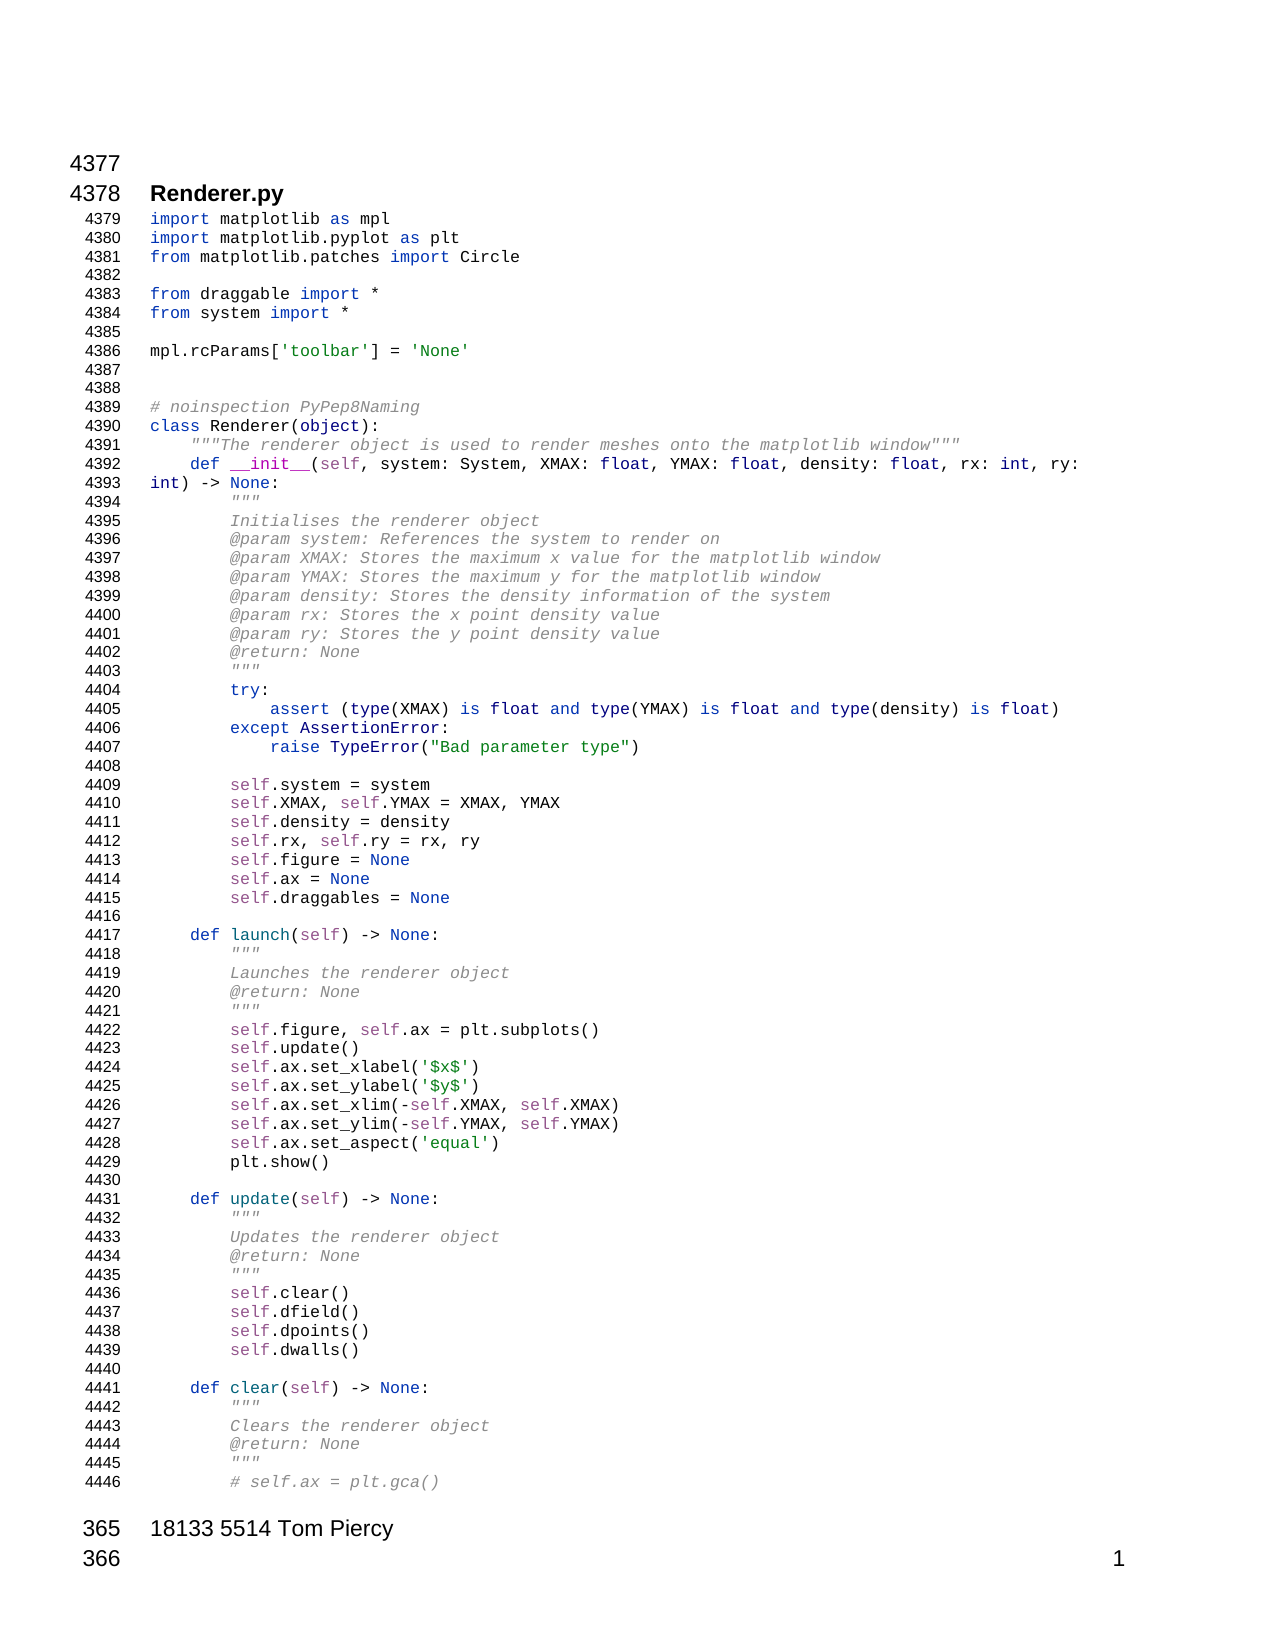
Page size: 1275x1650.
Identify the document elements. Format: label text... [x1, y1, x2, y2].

text Renderer.py [150, 180, 1125, 207]
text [150, 210, 1125, 1492]
